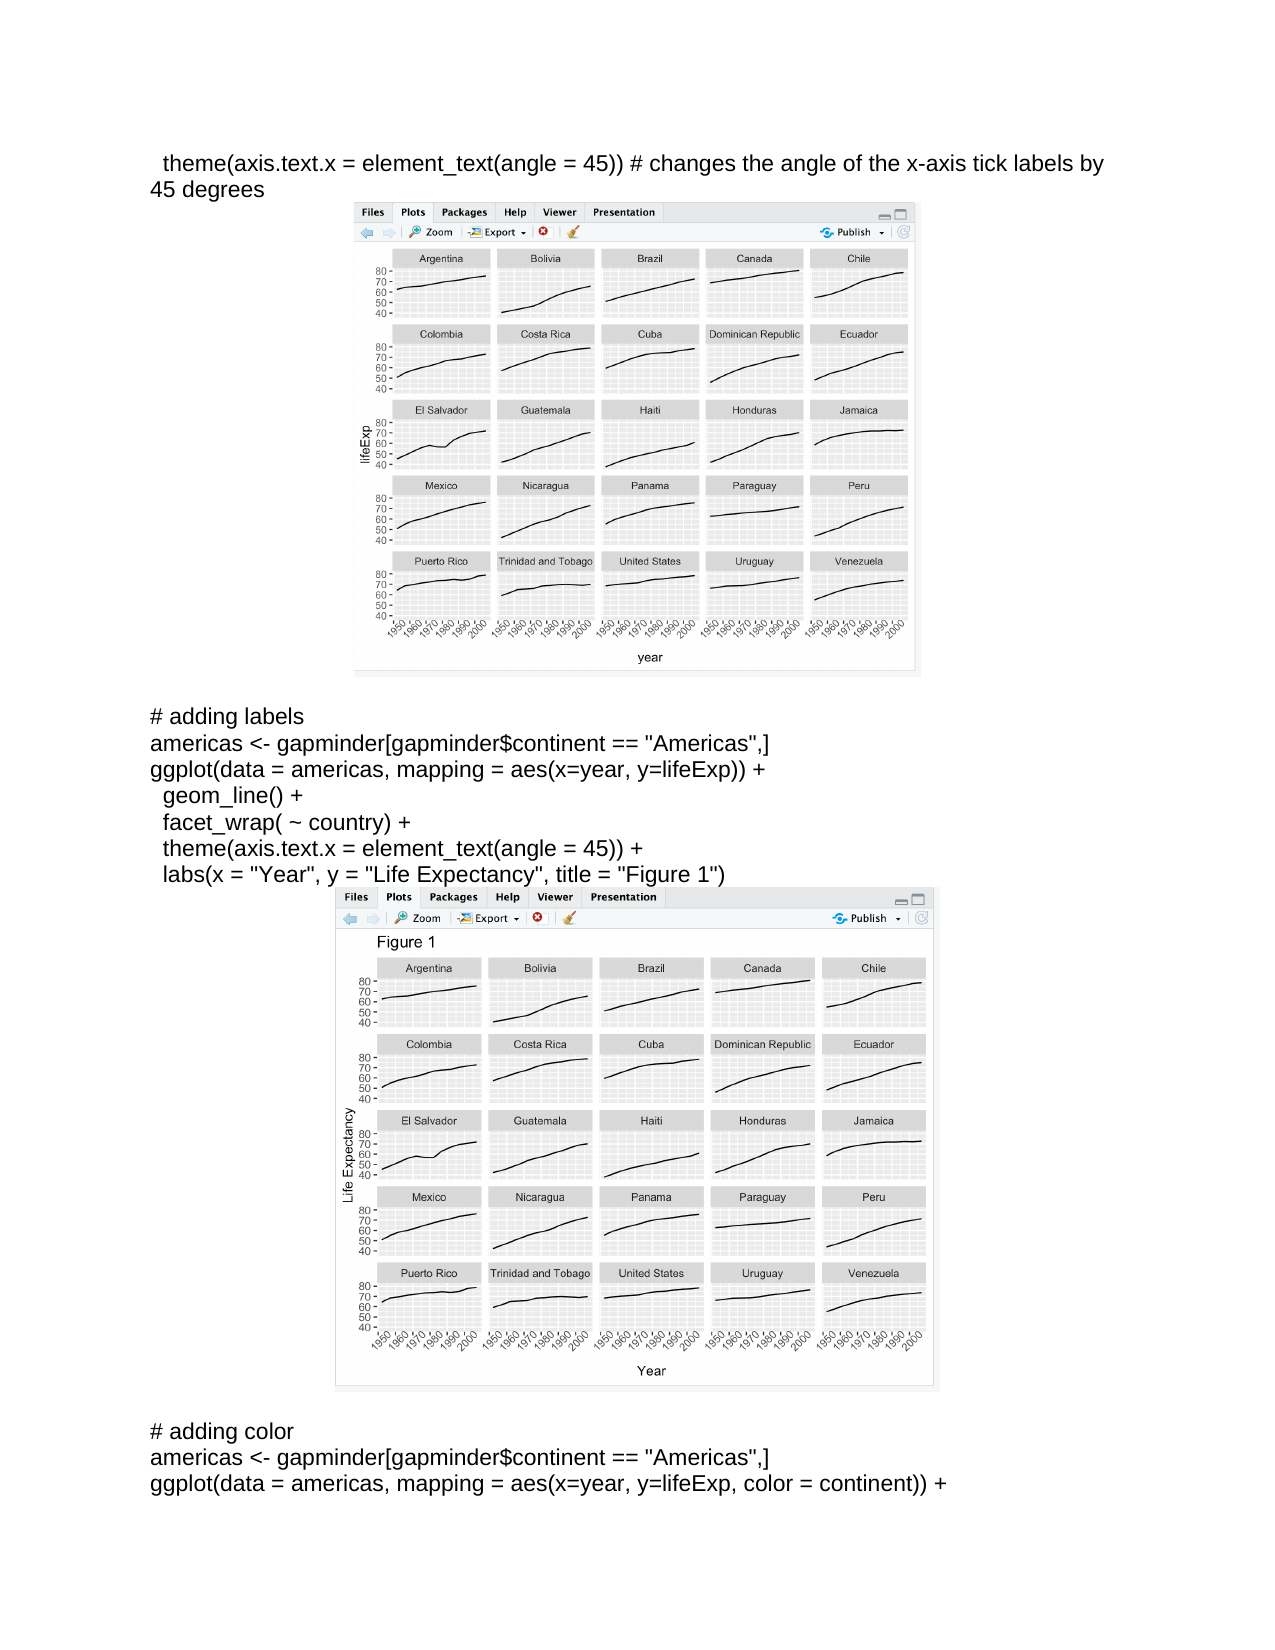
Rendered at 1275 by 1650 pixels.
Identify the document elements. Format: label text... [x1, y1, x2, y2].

text theme(axis.text.x = element_text(angle = 45)) # changes the angle of the x-axis tick labels by 45 degrees [150, 150, 1125, 203]
text geom_line() + [150, 782, 1125, 808]
text americas <- gapminder[gapminder$continent == "Americas",] [150, 1444, 1125, 1470]
text labs(x = "Year", y = "Life Expectancy", title = "Figure 1") [150, 861, 1125, 888]
text # adding labels [150, 703, 1125, 729]
picture [353, 202, 922, 677]
text ggplot(data = americas, mapping = aes(x=year, y=lifeExp)) + [150, 756, 1125, 782]
text facet_wrap( ~ country) + [150, 808, 1125, 835]
text # adding color [150, 1418, 1125, 1444]
picture [335, 887, 940, 1392]
text theme(axis.text.x = element_text(angle = 45)) + [150, 835, 1125, 861]
text ggplot(data = americas, mapping = aes(x=year, y=lifeExp, color = continent)) + [150, 1470, 1125, 1497]
text americas <- gapminder[gapminder$continent == "Americas",] [150, 729, 1125, 756]
